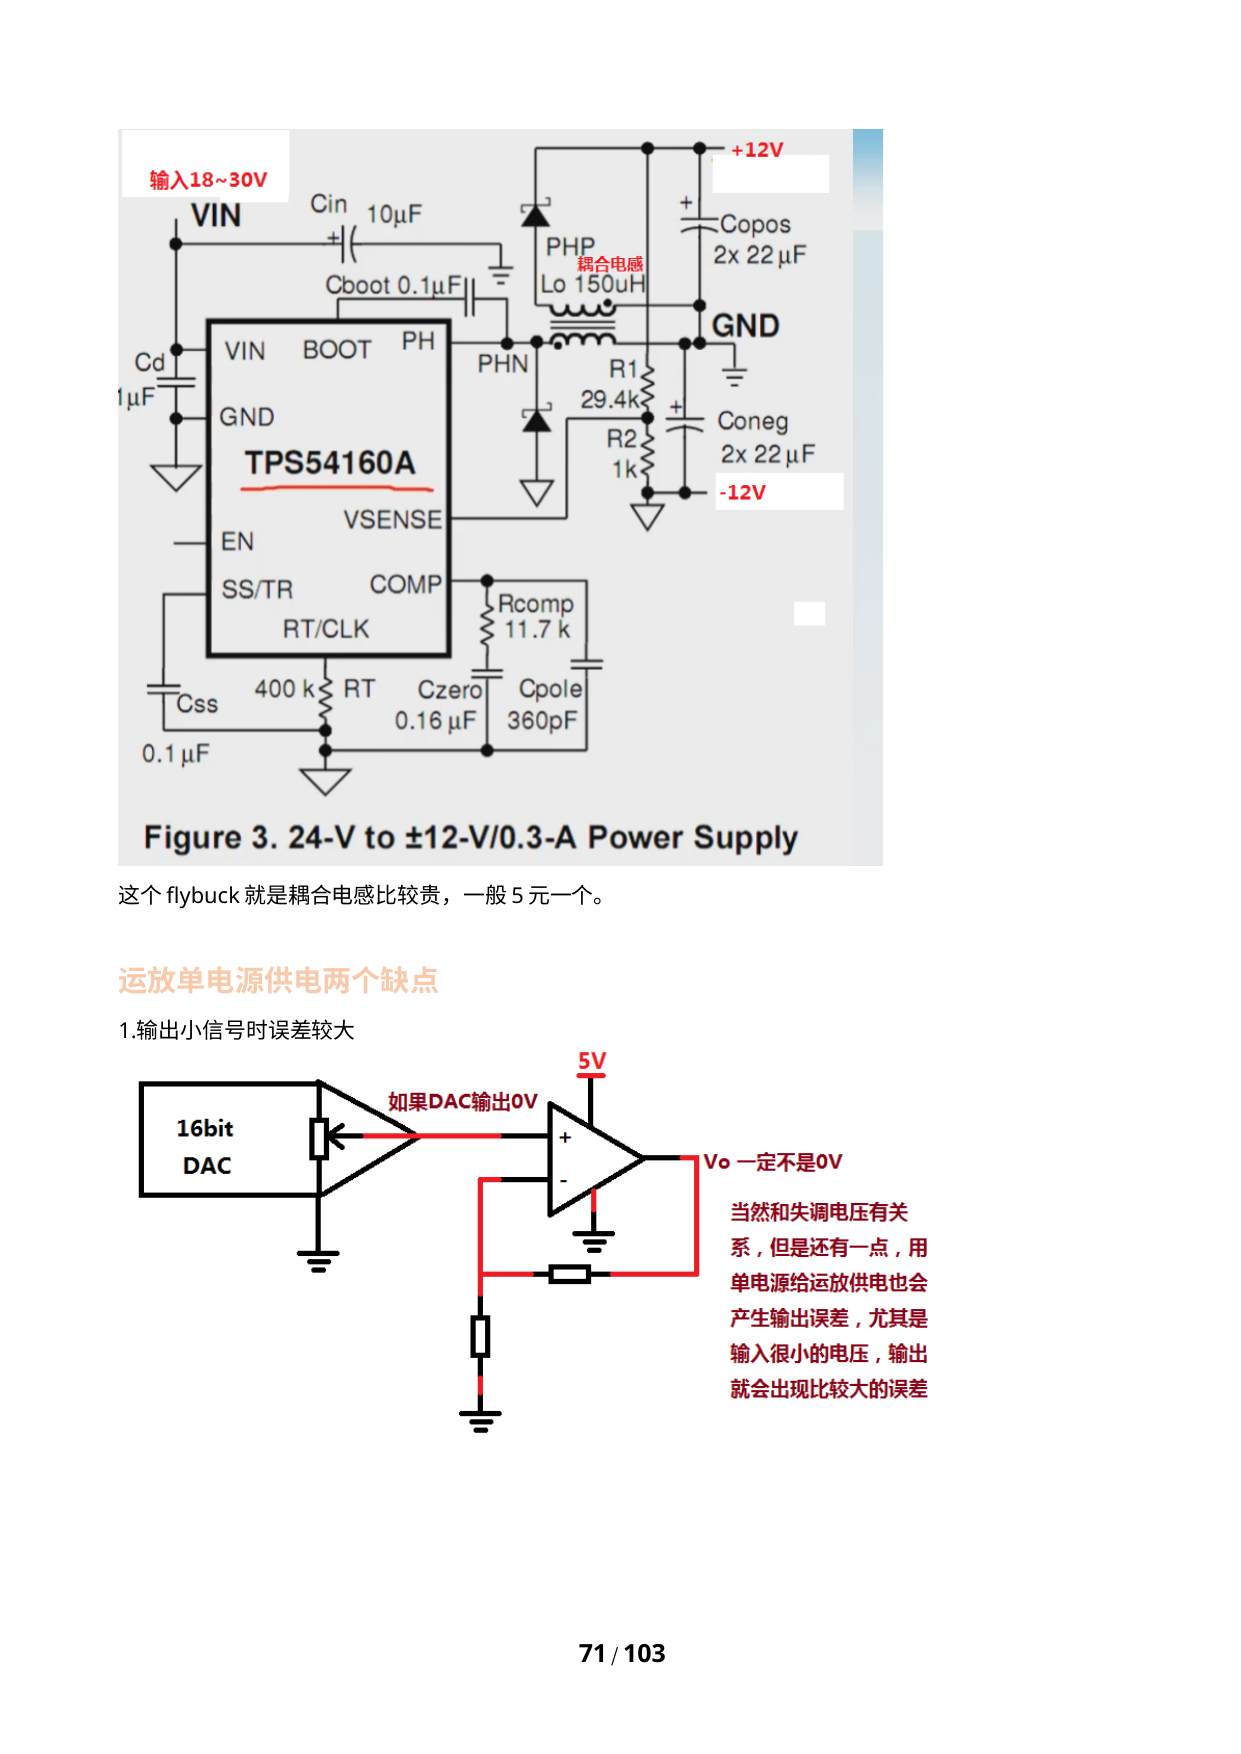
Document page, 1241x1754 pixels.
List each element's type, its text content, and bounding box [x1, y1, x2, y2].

picture [118, 129, 884, 866]
text 运放单电源供电两个缺点 [118, 944, 1122, 1012]
text 1.输出小信号时误差较大 [118, 1012, 1122, 1046]
text 这个flybuck就是耦合电感比较贵，一般5元一个。 [118, 877, 1122, 911]
picture [118, 1046, 953, 1438]
